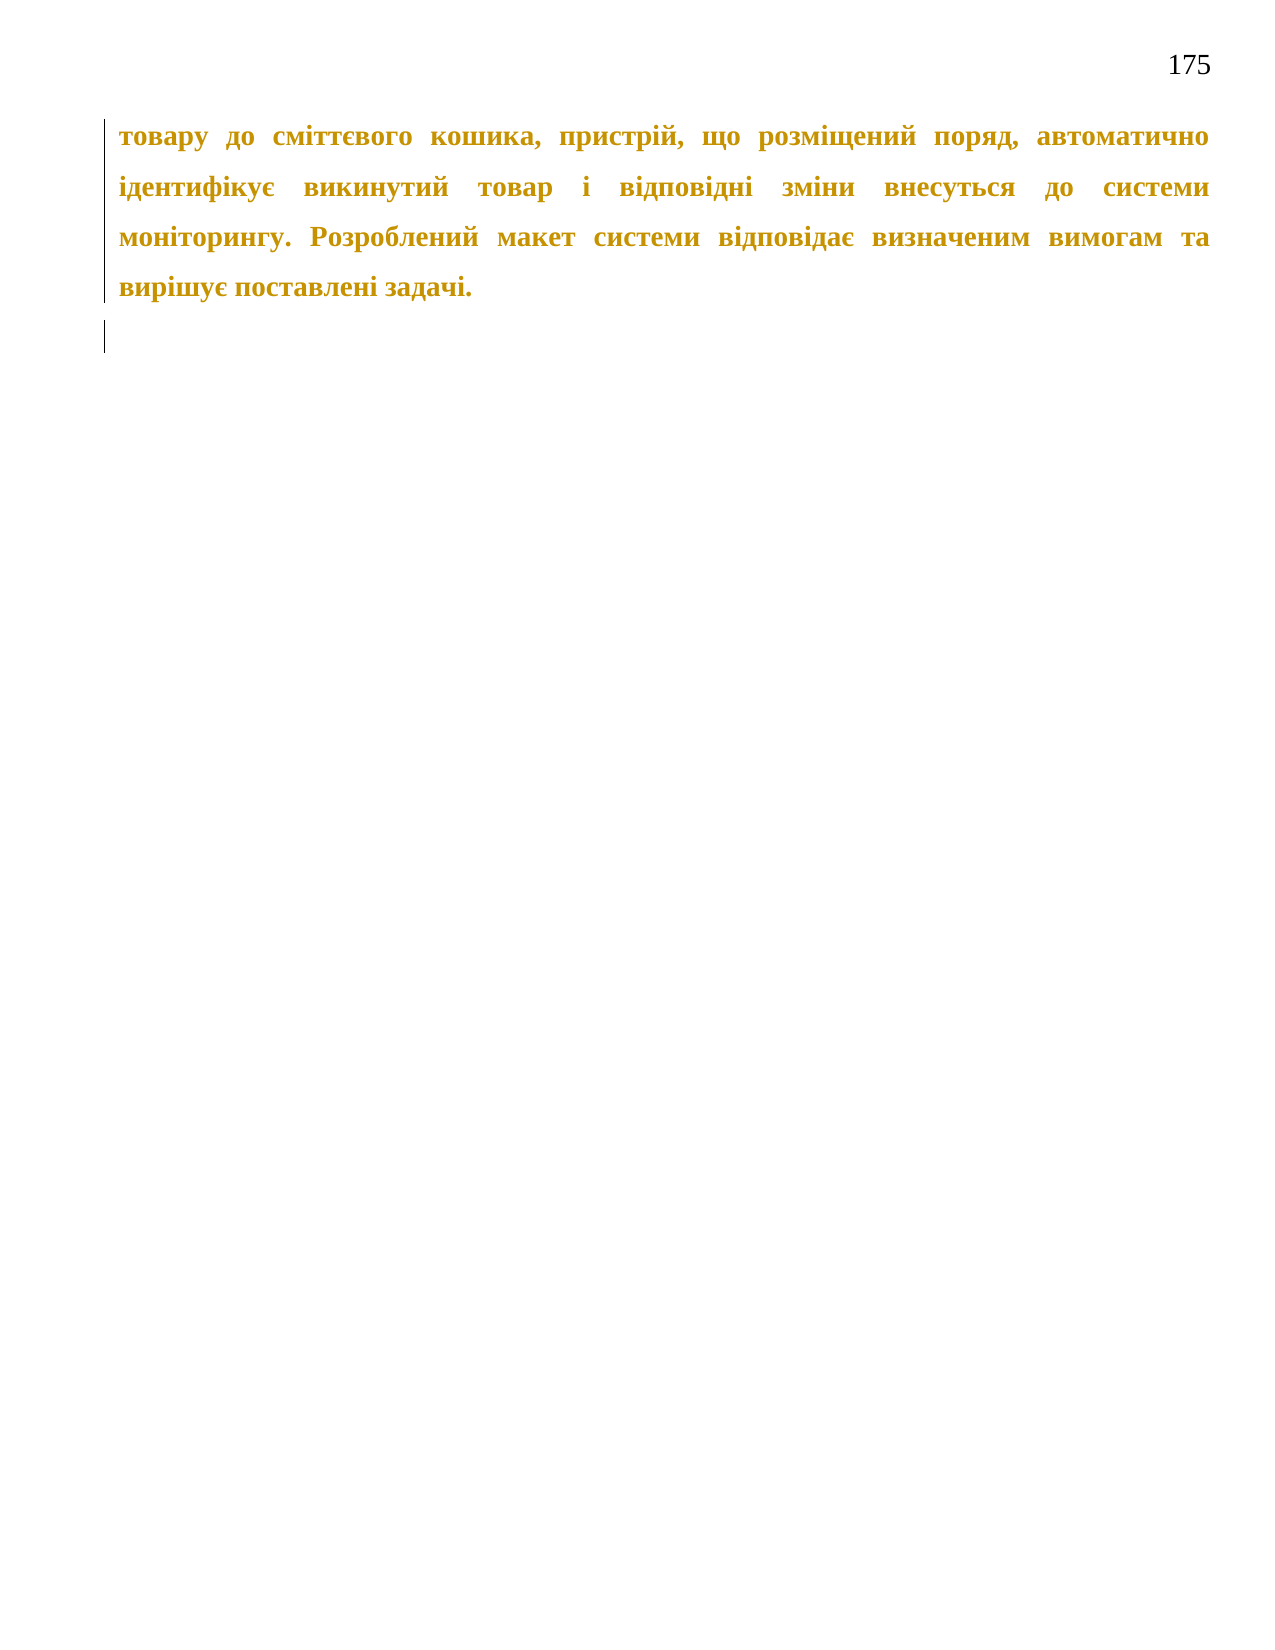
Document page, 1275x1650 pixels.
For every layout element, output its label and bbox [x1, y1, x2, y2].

text [118, 118, 1211, 303]
